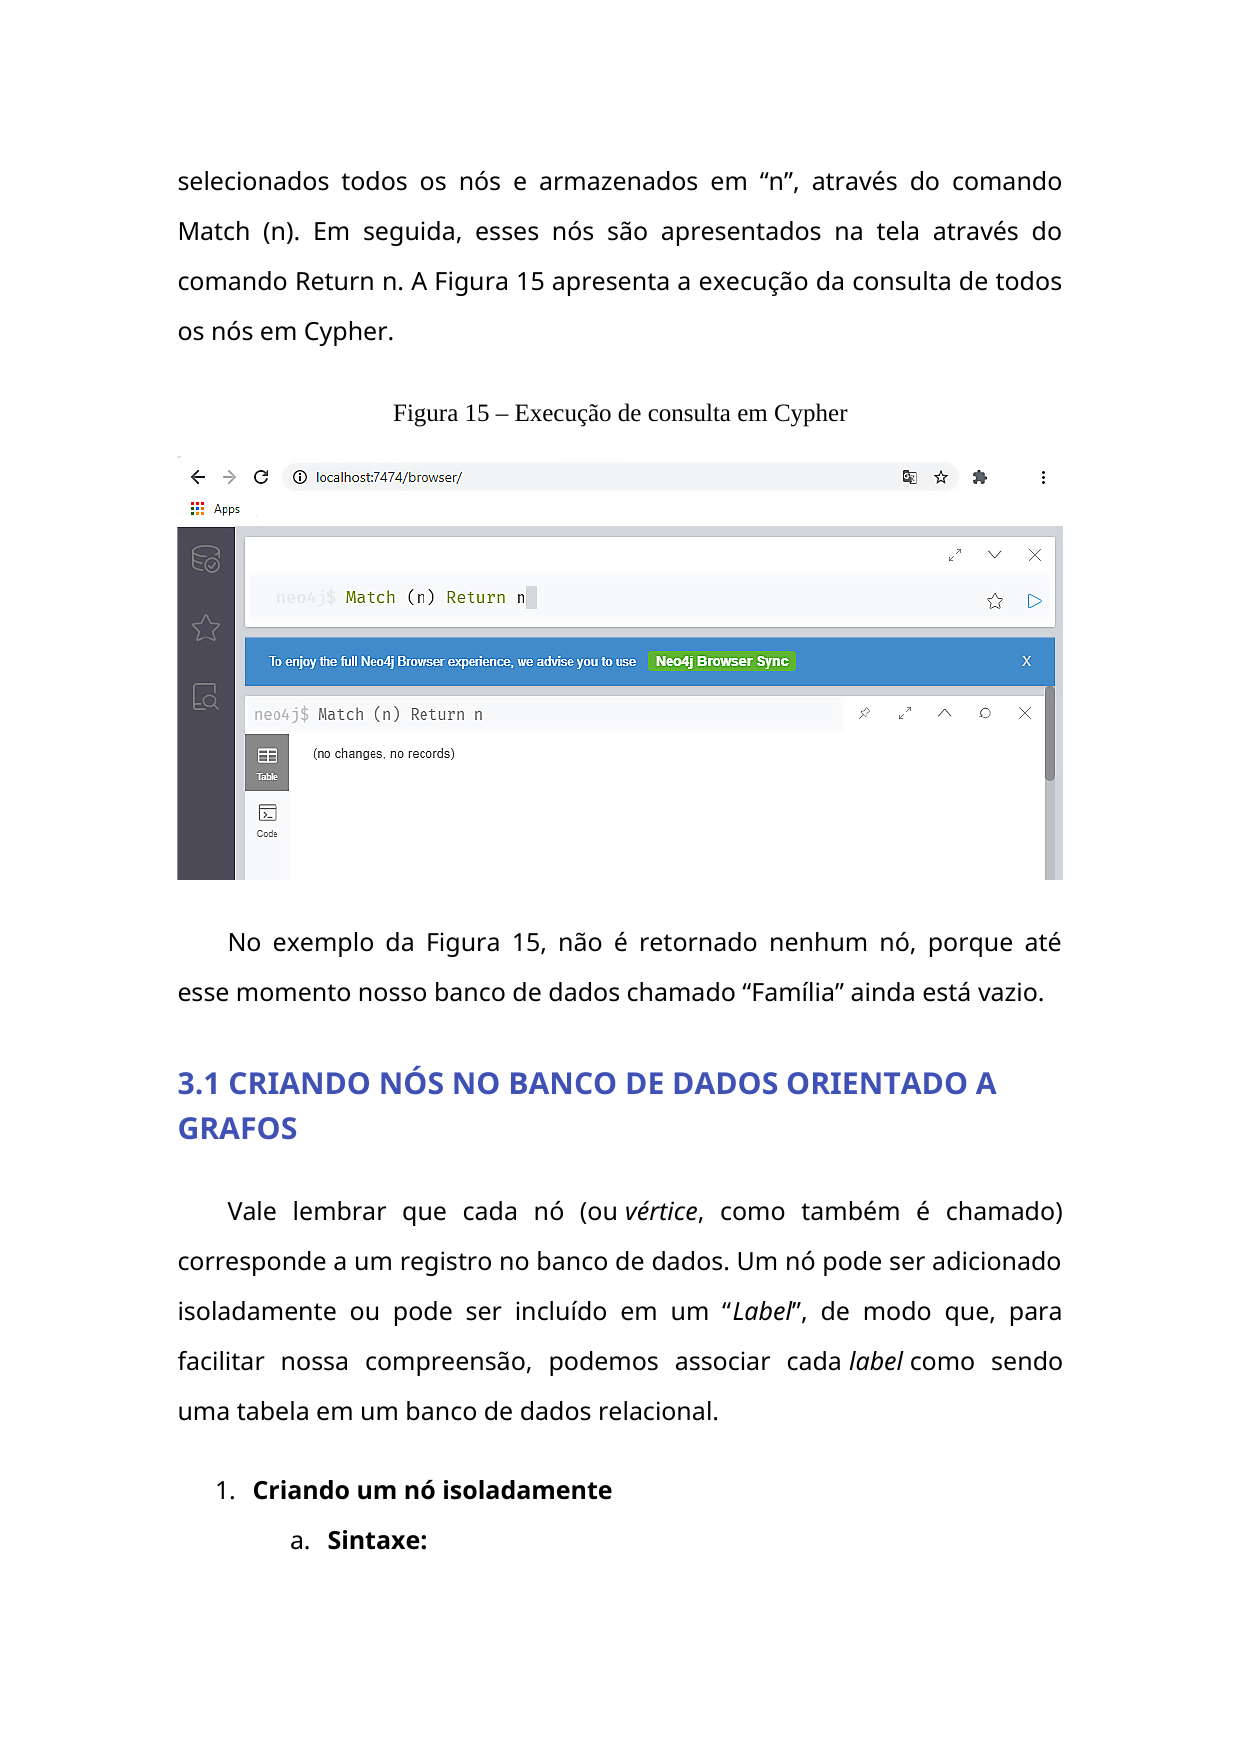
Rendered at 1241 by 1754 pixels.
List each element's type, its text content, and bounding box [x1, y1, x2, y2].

list Sintaxe: [290, 1507, 1063, 1557]
text No exemplo da Figura 15, não é retornado nenhum nó, porque até esse momento nosso banco de dados chamado “Família” ainda está vazio. [177, 908, 1063, 1008]
text 3.1 CRIANDO NÓS NO BANCO DE DADOS ORIENTADO A GRAFOS [177, 1058, 1063, 1148]
text Vale lembrar que cada nó (ou vértice, como também é chamado) corresponde a um registro no banco de dados. Um nó pode ser adicionado isoladamente ou pode ser incluído em um “Label”, de modo que, para facilitar nossa compreensão, podemos associar cada label como sendo uma tabela em um banco de dados relacional. [177, 1177, 1063, 1427]
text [177, 148, 1063, 348]
text Figura 15 – Execução de consulta em Cypher [177, 377, 1063, 427]
picture [177, 456, 1063, 880]
list Criando um nó isoladamente [215, 1457, 1063, 1507]
